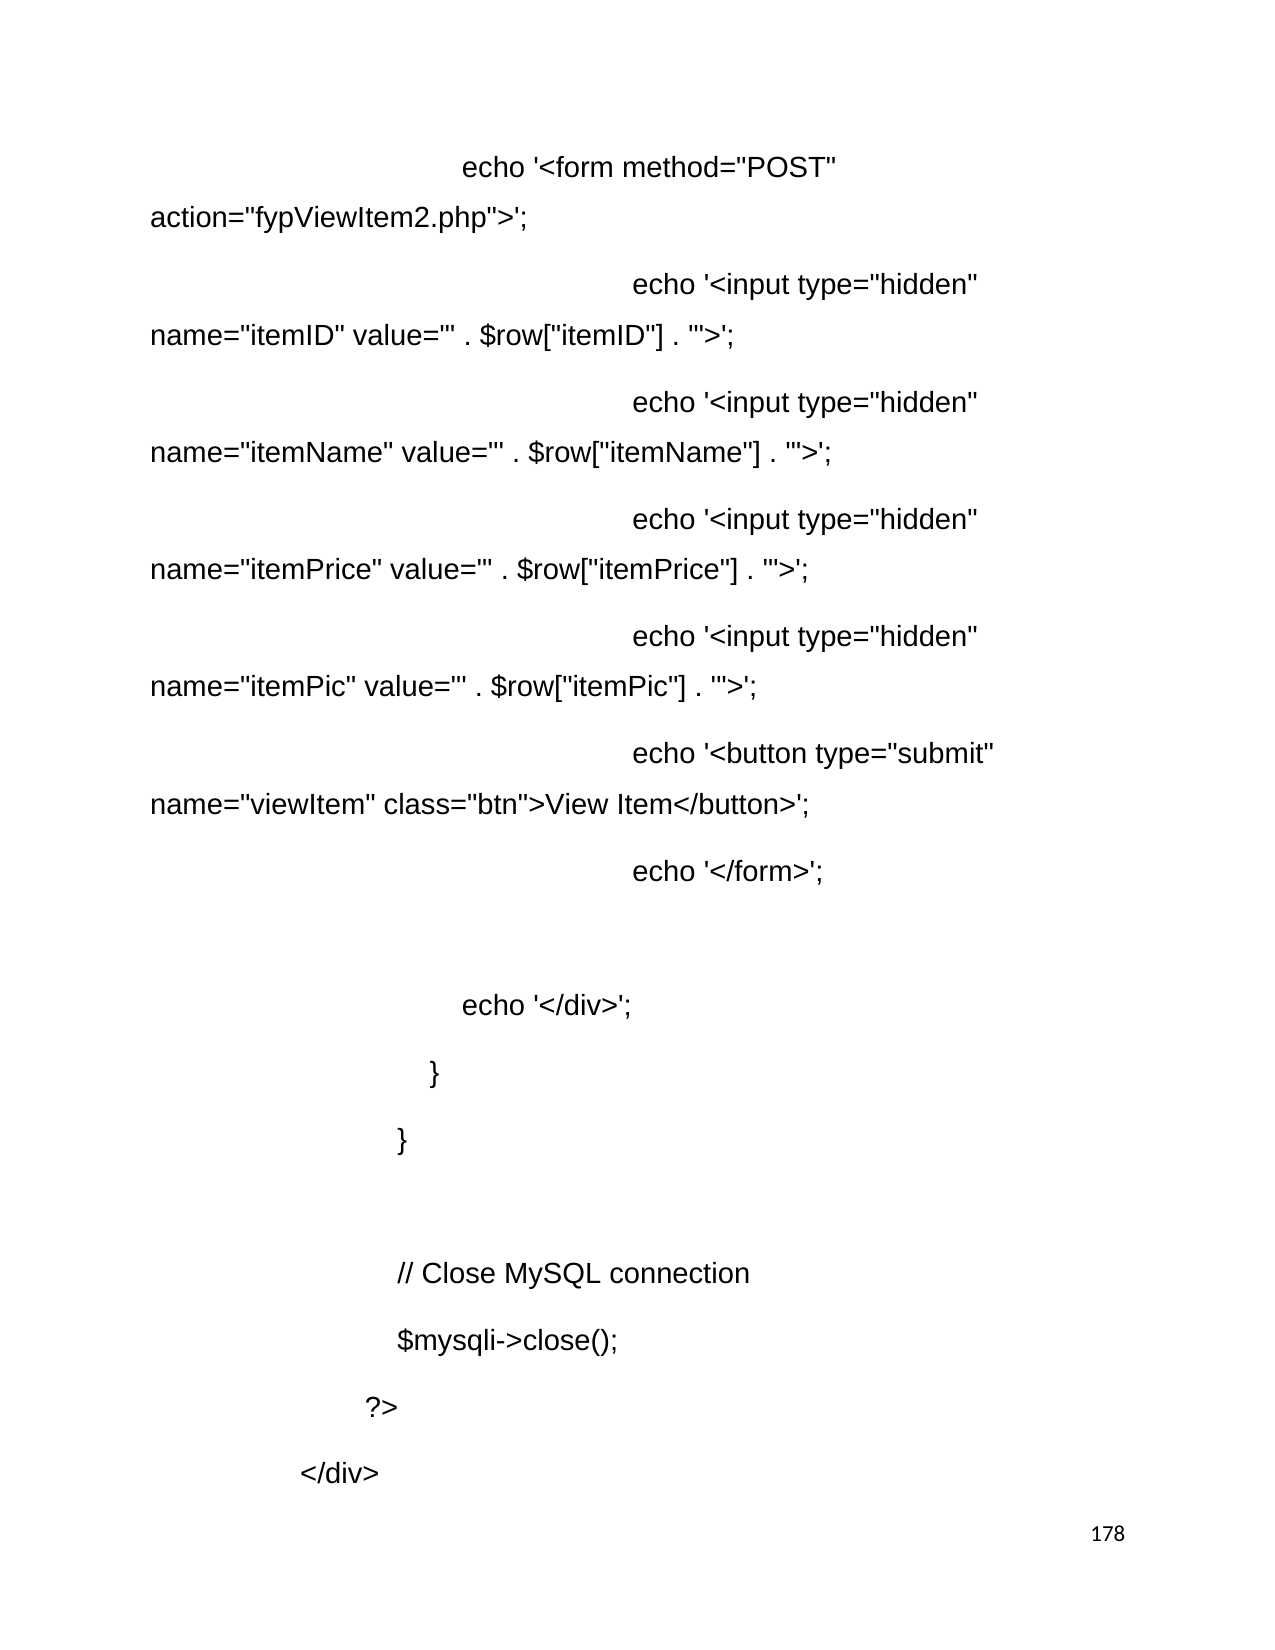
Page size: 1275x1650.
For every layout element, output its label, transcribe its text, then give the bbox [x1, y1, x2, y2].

text ?> [150, 1389, 1125, 1423]
text </div> [150, 1457, 1125, 1490]
text echo '<form method="POST" action="fypViewItem2.php">'; [150, 150, 1125, 234]
text echo '<input type="hidden" name="itemName" value="' . $row["itemName"] . '">'; [150, 384, 1125, 468]
text } [150, 1122, 1125, 1155]
text echo '</form>'; [150, 854, 1125, 887]
text echo '<input type="hidden" name="itemID" value="' . $row["itemID"] . '">'; [150, 267, 1125, 351]
text } [150, 1055, 1125, 1088]
text // Close MySQL connection [150, 1256, 1125, 1289]
text echo '<input type="hidden" name="itemPrice" value="' . $row["itemPrice"] . '">'; [150, 502, 1125, 586]
text echo '</div>'; [150, 988, 1125, 1021]
text echo '<button type="submit" name="viewItem" class="btn">View Item</button>'; [150, 736, 1125, 820]
text $mysqli->close(); [150, 1323, 1125, 1356]
text echo '<input type="hidden" name="itemPic" value="' . $row["itemPic"] . '">'; [150, 619, 1125, 703]
